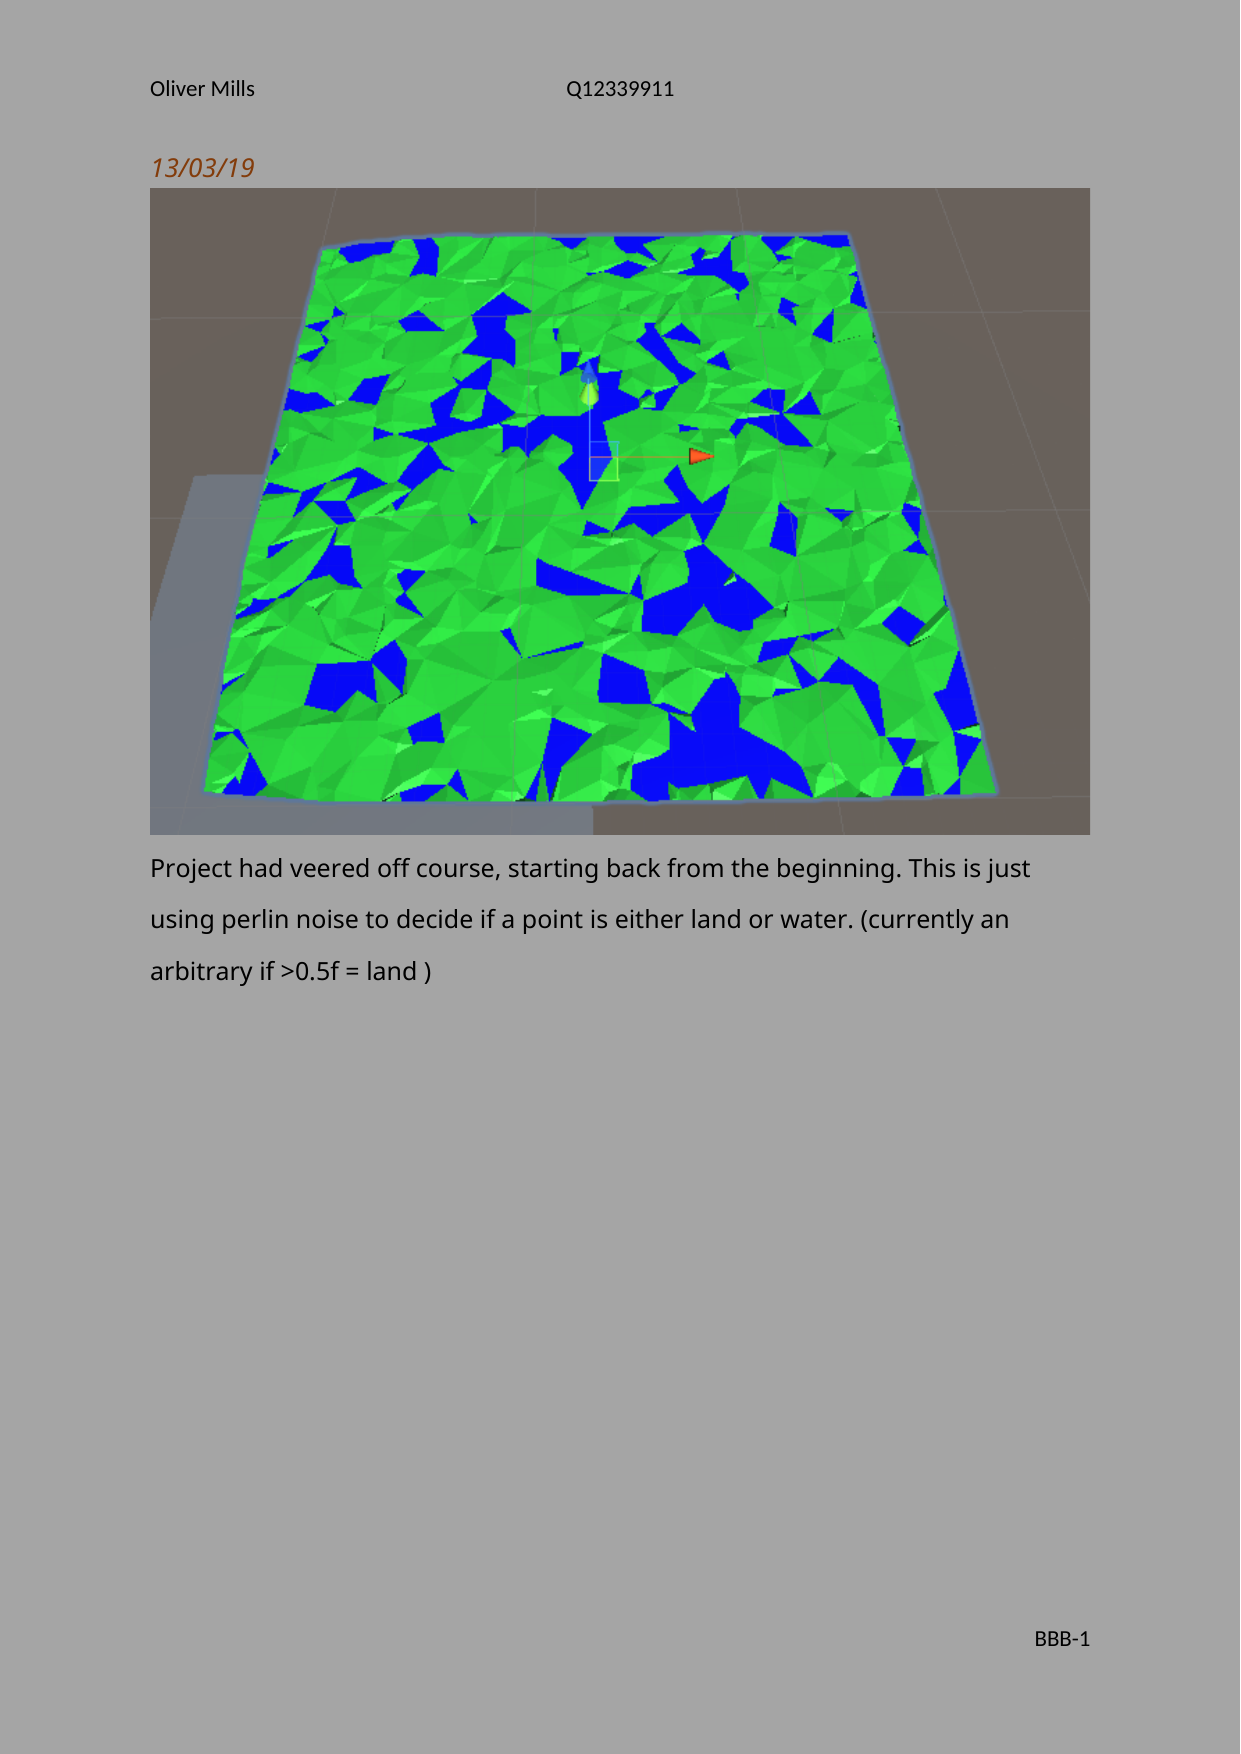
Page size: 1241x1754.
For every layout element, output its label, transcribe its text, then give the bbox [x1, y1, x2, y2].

picture [150, 188, 1091, 835]
subtitle 13/03/19 [150, 150, 1090, 186]
text Project had veered off course, starting back from the beginning. This is just using perlin noise to decide if a point is either land or water. (currently an arbitrary if >0.5f = land ) [150, 851, 1090, 987]
